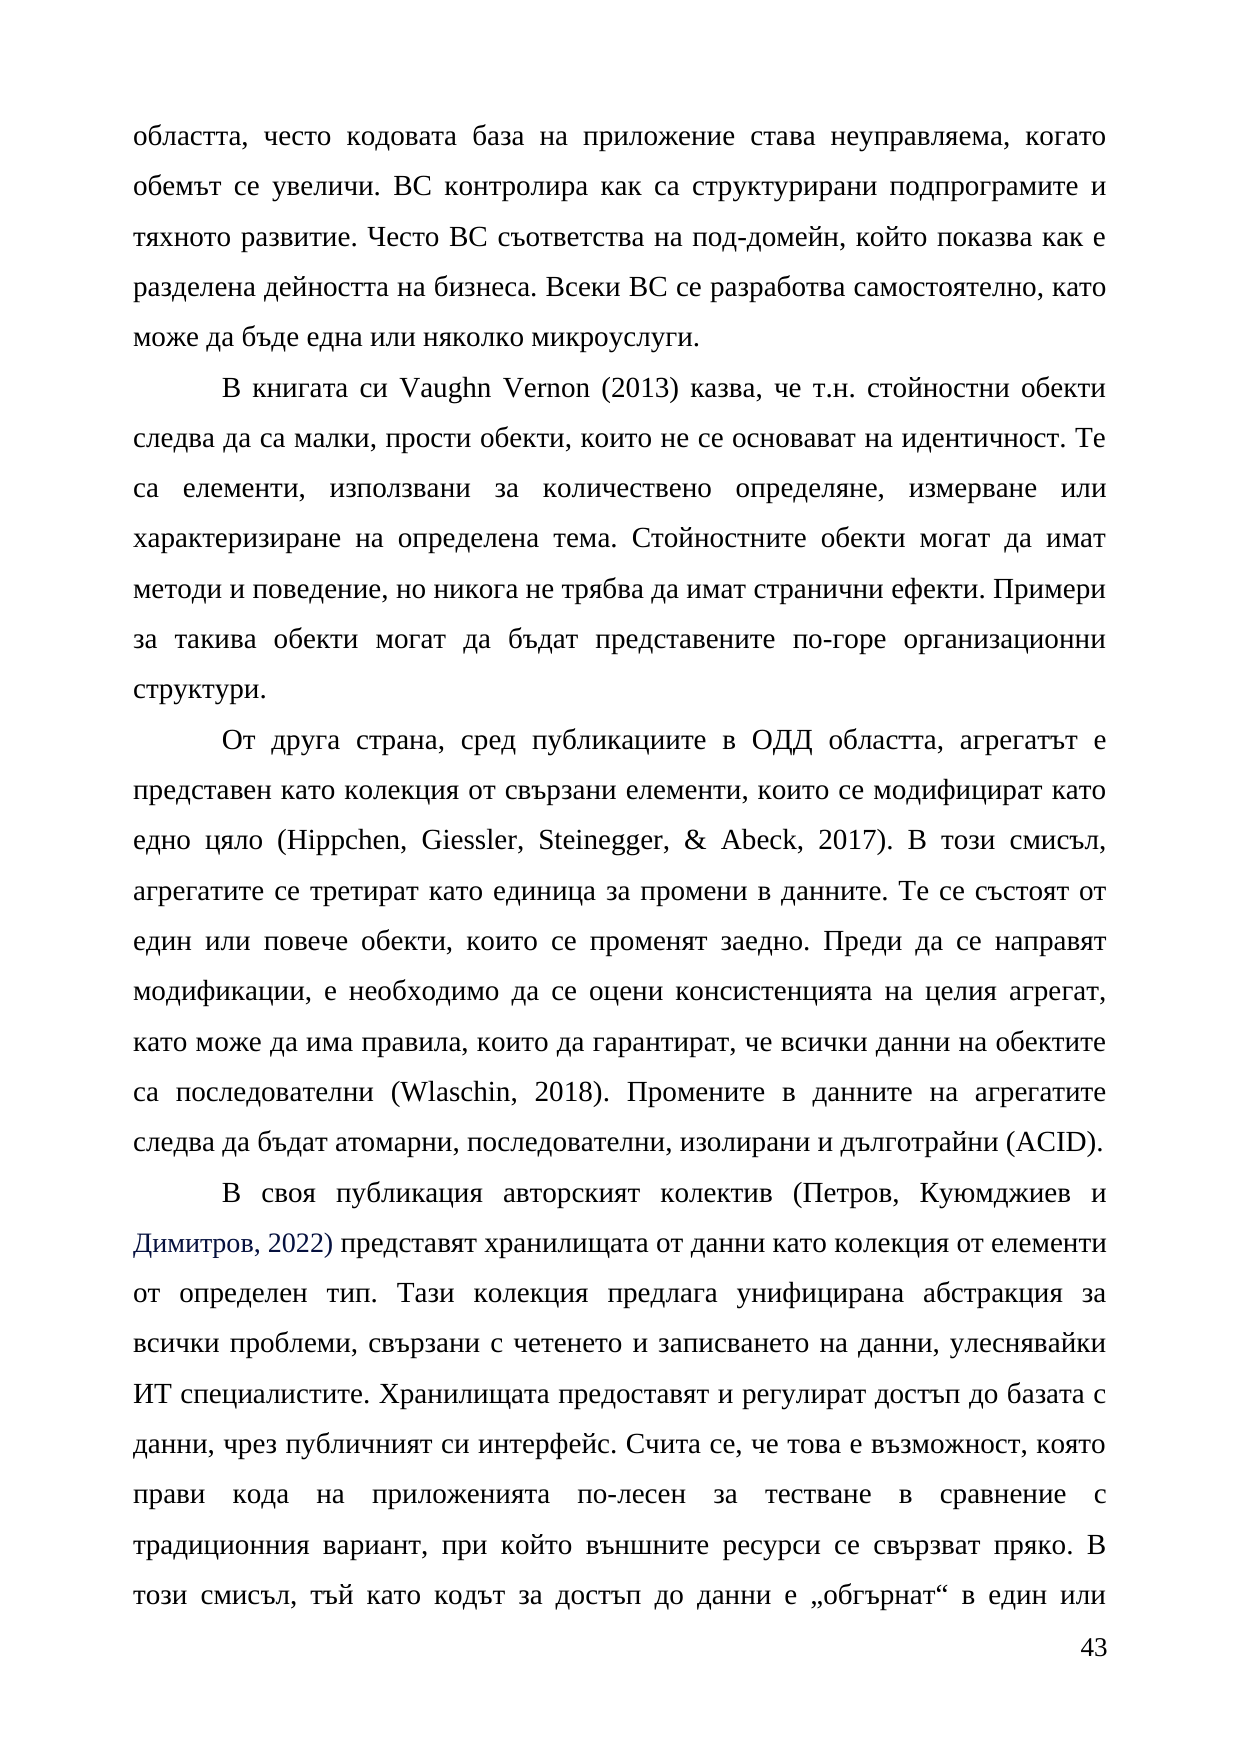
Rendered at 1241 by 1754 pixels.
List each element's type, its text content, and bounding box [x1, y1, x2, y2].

text В книгата си Vaughn Vernon (2013) казва, че т.н. стойностни обекти следва да са малки, прости обекти, които не се основават на идентичност. Те са елементи, използвани за количествено определяне, измерване или характеризиране на определена тема. Стойностните обекти могат да имат методи и поведение, но никога не трябва да имат странични ефекти. Примери за такива обекти могат да бъдат представените по-горе организационни структури. [133, 370, 1107, 705]
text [133, 1175, 1107, 1611]
text От друга страна, сред публикациите в ОДД областта, агрегатът е представен като колекция от свързани елементи, които се модифицират като едно цяло (Hippchen, Giessler, Steinegger, & Abeck, 2017). В този смисъл, агрегатите се третират като единица за промени в данните. Те се състоят от един или повече обекти, които се променят заедно. Преди да се направят модификации, е необходимо да се оцени консистенцията на целия агрегат, като може да има правила, които да гарантират, че всички данни на обектите са последователни (Wlaschin, 2018). Промените в данните на агрегатите следва да бъдат атомарни, последователни, изолирани и дълготрайни (ACID). [133, 722, 1107, 1158]
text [133, 118, 1107, 353]
